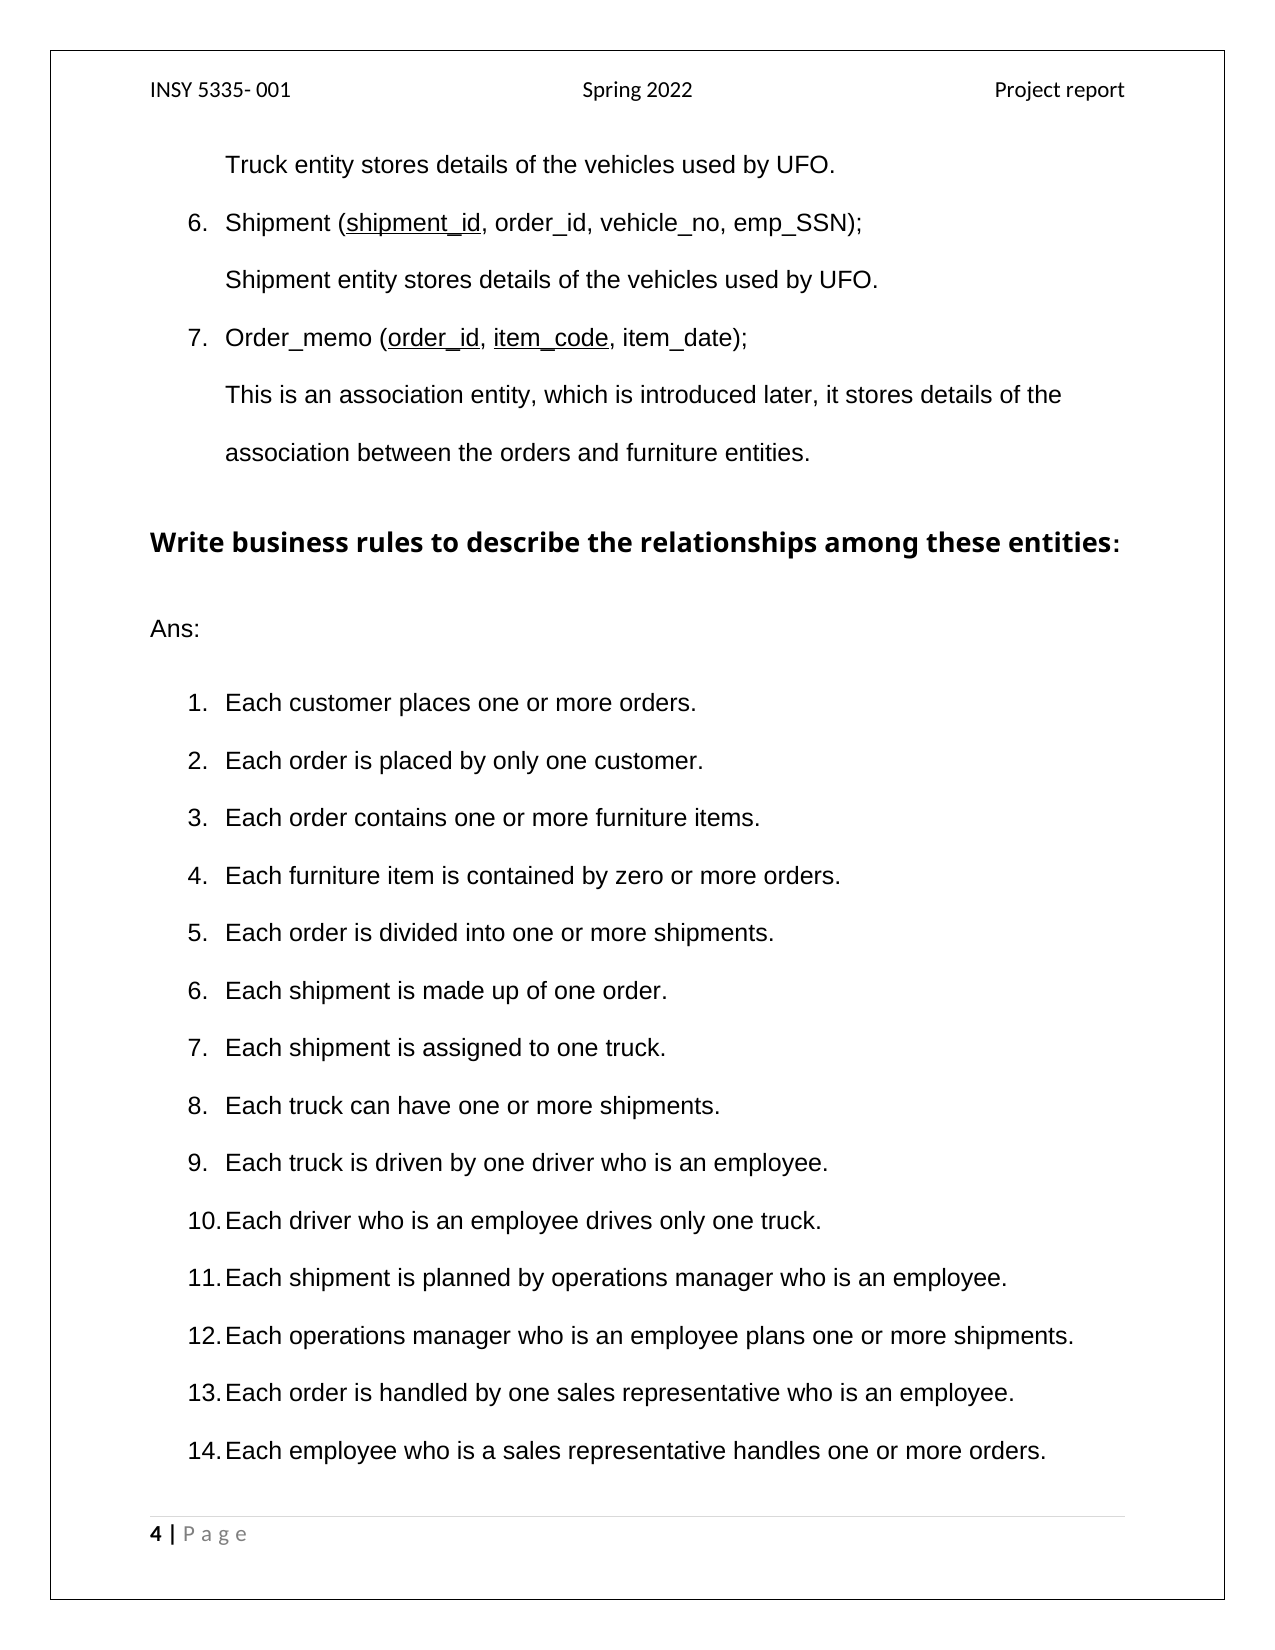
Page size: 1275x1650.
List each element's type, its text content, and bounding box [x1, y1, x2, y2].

list Each order contains one or more furniture items. [187, 803, 1125, 832]
list Each shipment is assigned to one truck. [187, 1033, 1125, 1062]
list Each customer places one or more orders. [187, 688, 1125, 717]
list Each truck can have one or more shipments. [187, 1091, 1125, 1119]
list Each shipment is planned by operations manager who is an employee. [187, 1263, 1125, 1292]
list Each furniture item is contained by zero or more orders. [187, 861, 1125, 889]
text Ans: [150, 614, 1125, 643]
text Truck entity stores details of the vehicles used by UFO. [225, 150, 1125, 179]
text Write business rules to describe the relationships among these entities: [150, 524, 1125, 561]
list Each shipment is made up of one order. [187, 976, 1125, 1004]
list Each order is placed by only one customer. [187, 746, 1125, 774]
list Each order is divided into one or more shipments. [187, 918, 1125, 947]
list Order_memo (order_id, item_code, item_date); [187, 322, 1125, 351]
text This is an association entity, which is introduced later, it stores details of the association between the orders and furniture entities. [225, 380, 1125, 466]
text Shipment entity stores details of the vehicles used by UFO. [225, 265, 1125, 294]
list Shipment (shipment_id, order_id, vehicle_no, emp_SSN); [187, 207, 1125, 236]
list Each truck is driven by one driver who is an employee. [187, 1148, 1125, 1177]
list Each driver who is an employee drives only one truck. [187, 1206, 1125, 1234]
list Each order is handled by one sales representative who is an employee. [187, 1378, 1125, 1407]
list Each employee who is a sales representative handles one or more orders. [187, 1436, 1125, 1464]
list Each operations manager who is an employee plans one or more shipments. [187, 1321, 1125, 1349]
